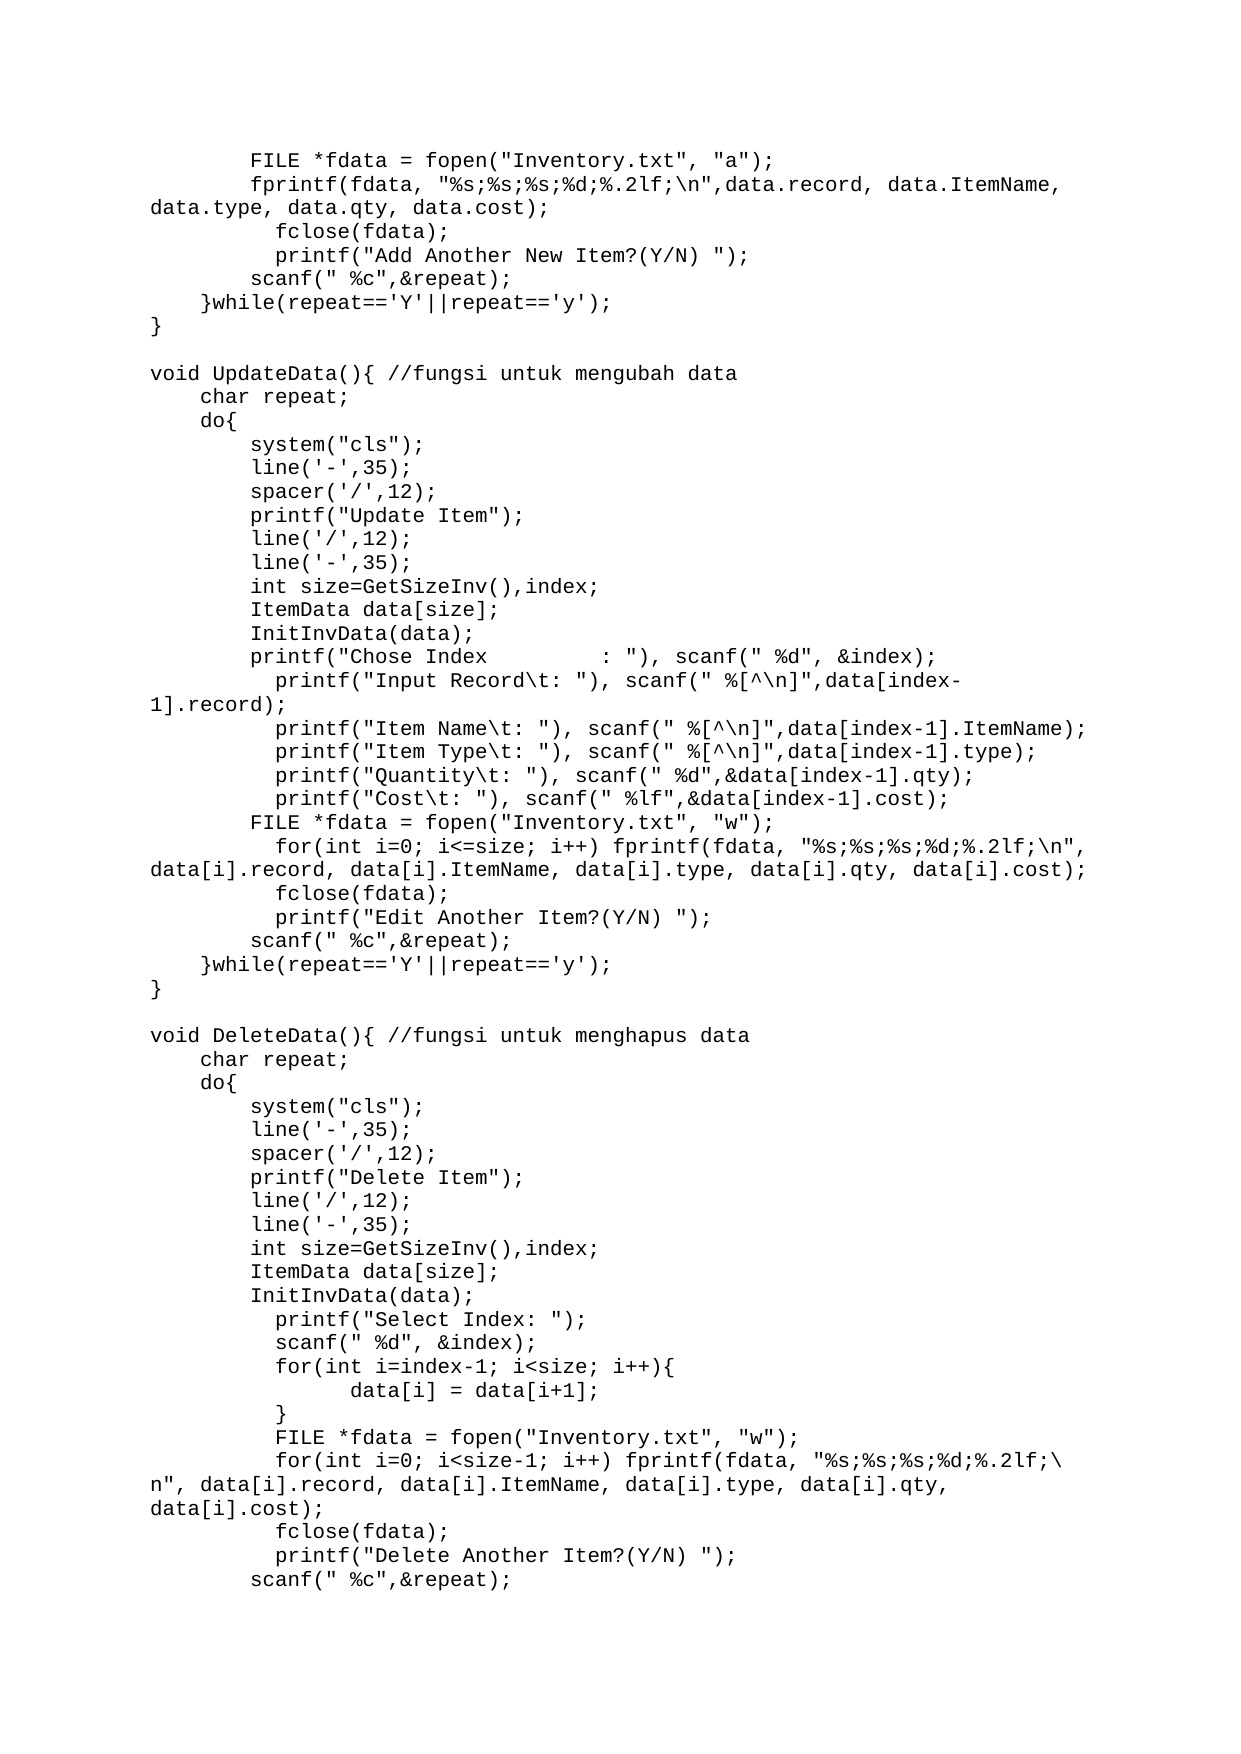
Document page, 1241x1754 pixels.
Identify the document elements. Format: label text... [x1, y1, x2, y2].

text fprintf(fdata, "%s;%s;%s;%d;%.2lf;\n",data.record, data.ItemName, data.type, data.qty, data.cost); [150, 174, 1090, 221]
text printf("Select Index: "); [150, 1309, 1090, 1332]
text char repeat; [150, 386, 1090, 410]
text printf("Quantity\t: "), scanf(" %d",&data[index-1].qty); [150, 765, 1090, 788]
text char repeat; [150, 1048, 1090, 1072]
text printf("Add Another New Item?(Y/N) "); [150, 244, 1090, 268]
text line('-',35); [150, 1214, 1090, 1238]
text printf("Delete Another Item?(Y/N) "); [150, 1545, 1090, 1569]
text scanf(" %c",&repeat); [150, 1569, 1090, 1592]
text } [150, 978, 1090, 1001]
text InitInvData(data); [150, 623, 1090, 647]
text line('-',35); [150, 1119, 1090, 1143]
text line('-',35); [150, 457, 1090, 481]
text ItemData data[size]; [150, 1261, 1090, 1285]
text system("cls"); [150, 1096, 1090, 1119]
text spacer('/',12); [150, 481, 1090, 505]
text for(int i=0; i<size-1; i++) fprintf(fdata, "%s;%s;%s;%d;%.2lf;\n", data[i].record, data[i].ItemName, data[i].type, data[i].qty, data[i].cost); [150, 1451, 1090, 1521]
text printf("Update Item"); [150, 505, 1090, 528]
text void UpdateData(){ //fungsi untuk mengubah data [150, 363, 1090, 386]
text fclose(fdata); [150, 883, 1090, 907]
text printf("Edit Another Item?(Y/N) "); [150, 907, 1090, 930]
text printf("Item Name\t: "), scanf(" %[^\n]",data[index-1].ItemName); [150, 717, 1090, 741]
text fclose(fdata); [150, 1521, 1090, 1545]
text ItemData data[size]; [150, 599, 1090, 623]
text line('-',35); [150, 552, 1090, 576]
text InitInvData(data); [150, 1285, 1090, 1309]
text system("cls"); [150, 434, 1090, 457]
text do{ [150, 410, 1090, 434]
text printf("Input Record\t: "), scanf(" %[^\n]",data[index-1].record); [150, 670, 1090, 717]
text } [150, 316, 1090, 339]
text scanf(" %c",&repeat); [150, 268, 1090, 292]
text do{ [150, 1072, 1090, 1096]
text for(int i=0; i<=size; i++) fprintf(fdata, "%s;%s;%s;%d;%.2lf;\n", data[i].record, data[i].ItemName, data[i].type, data[i].qty, data[i].cost); [150, 836, 1090, 883]
text FILE *fdata = fopen("Inventory.txt", "w"); [150, 812, 1090, 836]
text FILE *fdata = fopen("Inventory.txt", "a"); [150, 150, 1090, 174]
text printf("Item Type\t: "), scanf(" %[^\n]",data[index-1].type); [150, 741, 1090, 765]
text spacer('/',12); [150, 1143, 1090, 1167]
text line('/',12); [150, 1190, 1090, 1214]
text printf("Cost\t: "), scanf(" %lf",&data[index-1].cost); [150, 788, 1090, 812]
text } [150, 1403, 1090, 1427]
text data[i] = data[i+1]; [150, 1379, 1090, 1403]
text FILE *fdata = fopen("Inventory.txt", "w"); [150, 1427, 1090, 1451]
text scanf(" %d", &index); [150, 1332, 1090, 1356]
text printf("Delete Item"); [150, 1167, 1090, 1190]
text scanf(" %c",&repeat); [150, 930, 1090, 954]
text int size=GetSizeInv(),index; [150, 576, 1090, 599]
text int size=GetSizeInv(),index; [150, 1238, 1090, 1261]
text printf("Chose Index : "), scanf(" %d", &index); [150, 647, 1090, 670]
text }while(repeat=='Y'||repeat=='y'); [150, 954, 1090, 978]
text void DeleteData(){ //fungsi untuk menghapus data [150, 1025, 1090, 1048]
text line('/',12); [150, 528, 1090, 552]
text fclose(fdata); [150, 221, 1090, 244]
text for(int i=index-1; i<size; i++){ [150, 1356, 1090, 1379]
text }while(repeat=='Y'||repeat=='y'); [150, 292, 1090, 316]
